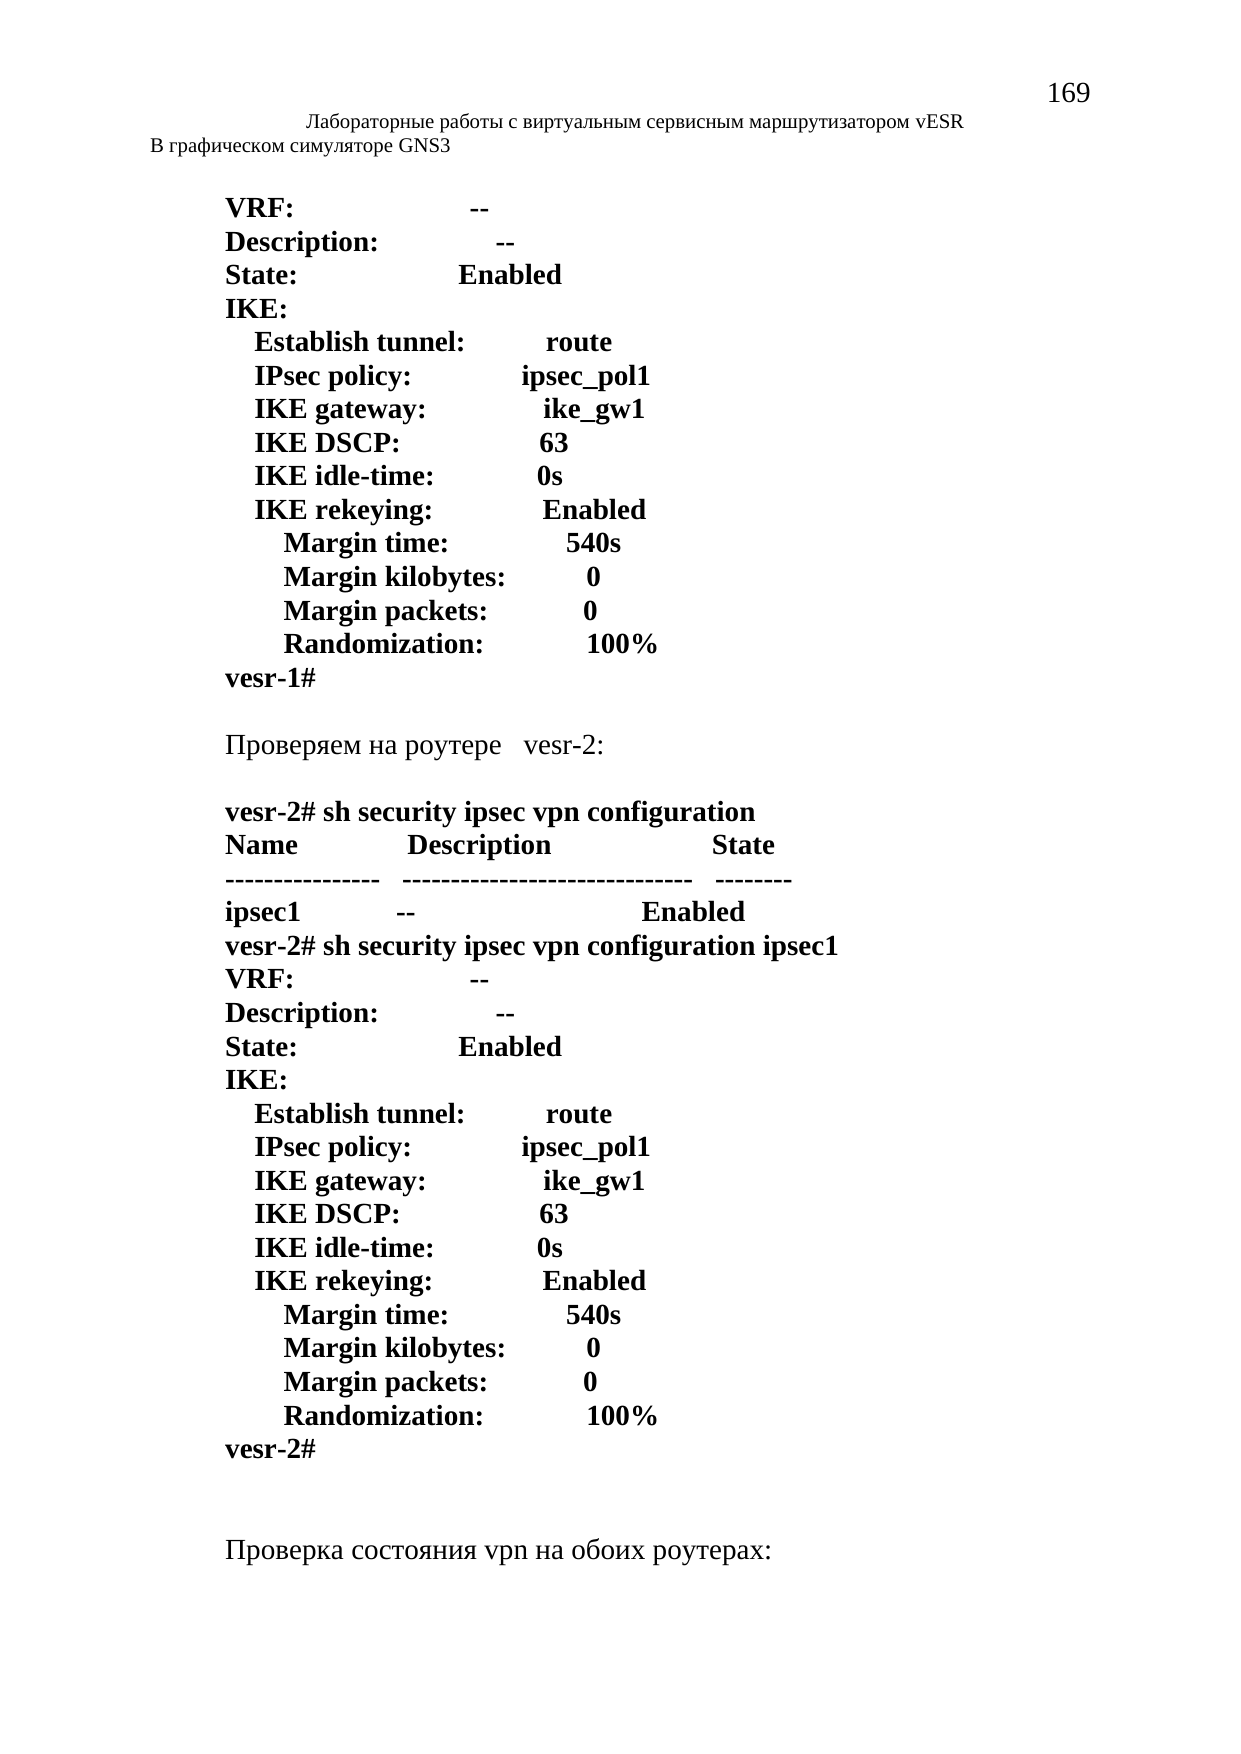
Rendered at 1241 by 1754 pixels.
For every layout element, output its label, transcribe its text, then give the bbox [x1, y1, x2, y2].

text Description: -- [150, 995, 1090, 1029]
text IKE rekeying: Enabled [150, 492, 1090, 526]
text vesr-1# [150, 660, 1090, 693]
text State: Enabled [150, 257, 1090, 291]
text IKE idle-time: 0s [150, 458, 1090, 492]
text VRF: -- [150, 190, 1090, 224]
text IKE DSCP: 63 [150, 1196, 1090, 1230]
text Establish tunnel: route [150, 1096, 1090, 1129]
text Description: -- [150, 224, 1090, 257]
text Margin time: 540s [150, 526, 1090, 559]
text vesr-2# sh security ipsec vpn configuration [150, 794, 1090, 827]
text Margin kilobytes: 0 [150, 559, 1090, 593]
text Randomization: 100% [150, 626, 1090, 660]
text IPsec policy: ipsec_pol1 [150, 358, 1090, 391]
text Name Description State [150, 827, 1090, 861]
text Margin packets: 0 [150, 1364, 1090, 1398]
text ---------------- ------------------------------ -------- [150, 861, 1090, 894]
text IKE DSCP: 63 [150, 425, 1090, 458]
text vesr-2# [150, 1431, 1090, 1465]
text State: Enabled [150, 1029, 1090, 1062]
text Проверка состояния vpn на обоих роутерах: [150, 1532, 1090, 1565]
text Margin time: 540s [150, 1297, 1090, 1331]
text IPsec policy: ipsec_pol1 [150, 1129, 1090, 1163]
text Margin packets: 0 [150, 593, 1090, 626]
text VRF: -- [150, 962, 1090, 995]
text vesr-2# sh security ipsec vpn configuration ipsec1 [150, 928, 1090, 962]
text IKE gateway: ike_gw1 [150, 391, 1090, 425]
text IKE rekeying: Enabled [150, 1263, 1090, 1297]
text Establish tunnel: route [150, 324, 1090, 358]
text IKE: [150, 291, 1090, 324]
text Margin kilobytes: 0 [150, 1331, 1090, 1364]
text IKE: [150, 1062, 1090, 1096]
text Проверяем на роутере vesr-2: [150, 727, 1090, 760]
text IKE gateway: ike_gw1 [150, 1163, 1090, 1196]
text ipsec1 -- Enabled [150, 894, 1090, 928]
text IKE idle-time: 0s [150, 1230, 1090, 1263]
text Randomization: 100% [150, 1398, 1090, 1431]
